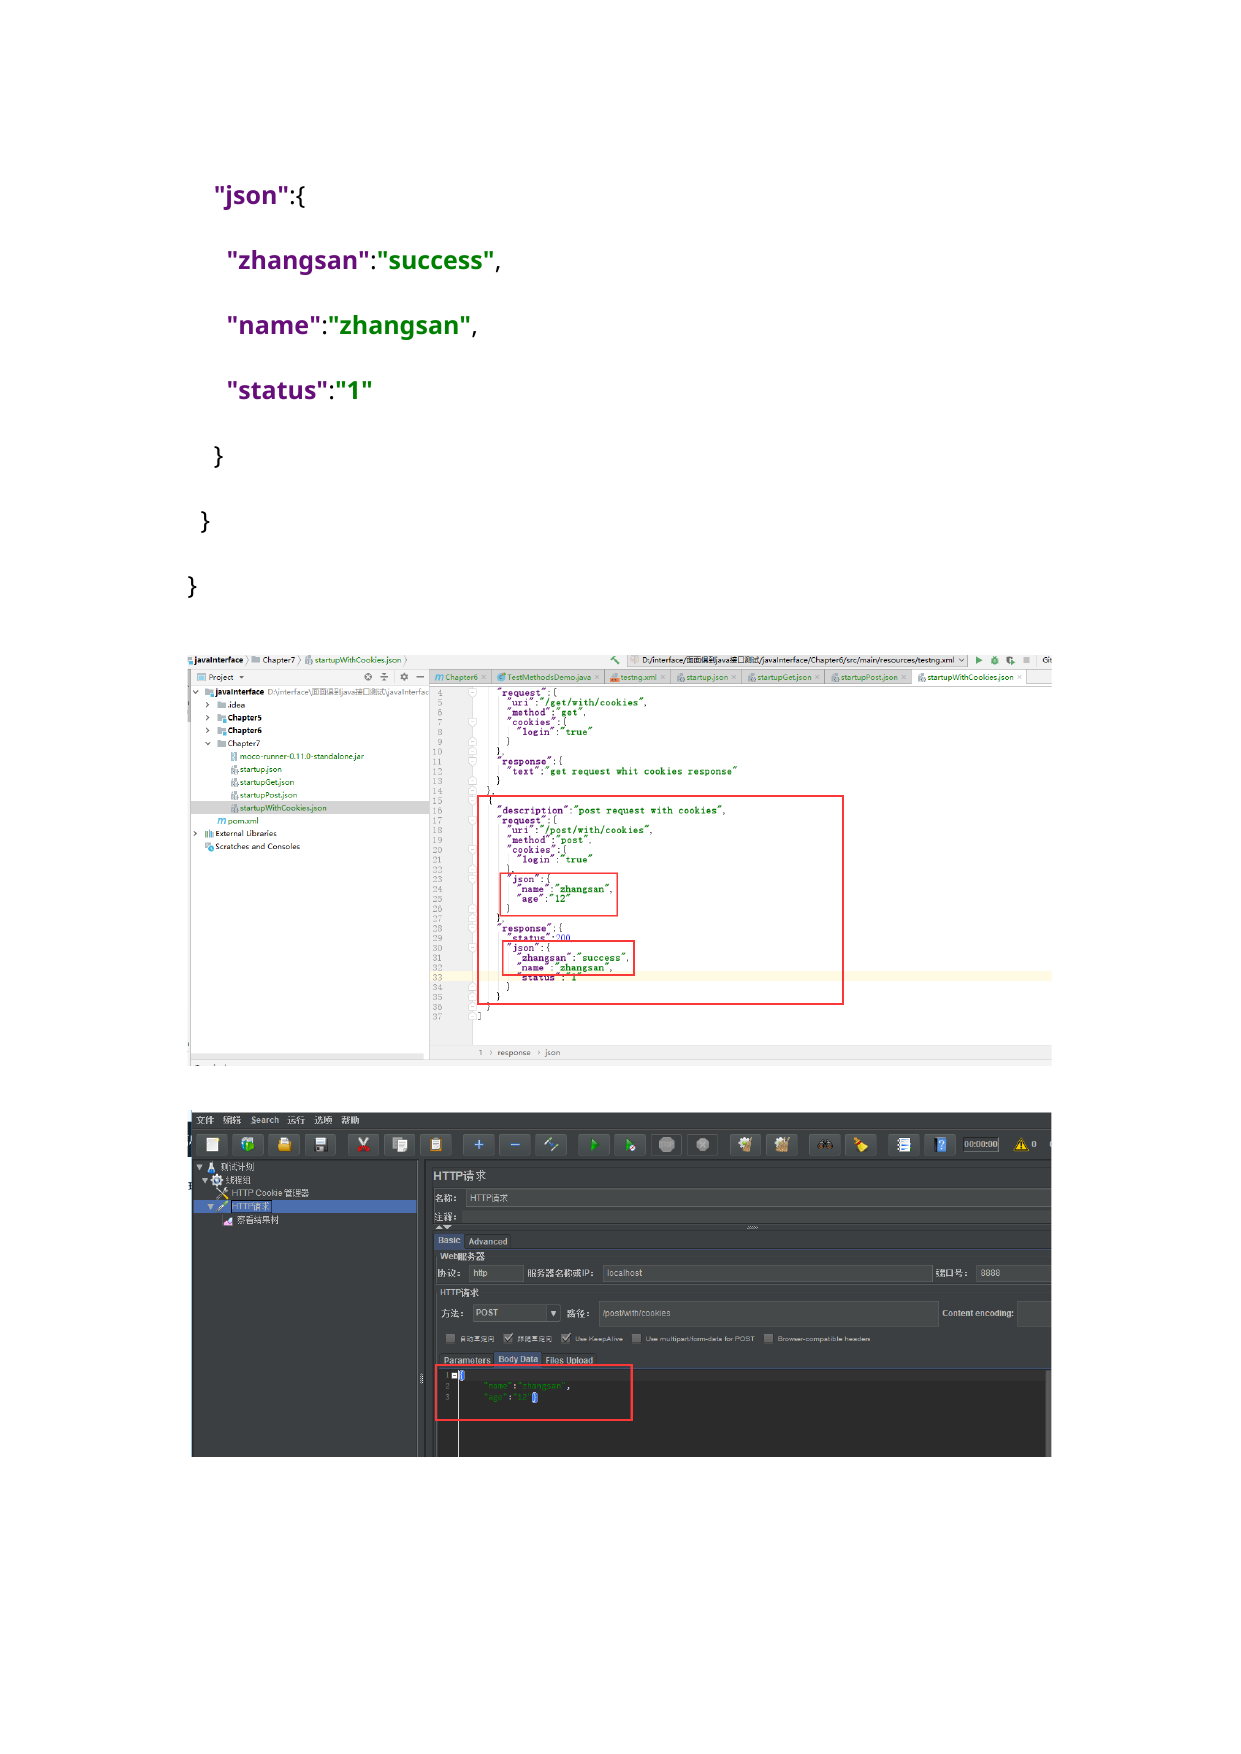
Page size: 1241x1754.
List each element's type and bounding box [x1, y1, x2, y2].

picture [187, 1110, 1052, 1457]
text [187, 162, 1053, 617]
picture [187, 655, 1052, 1066]
